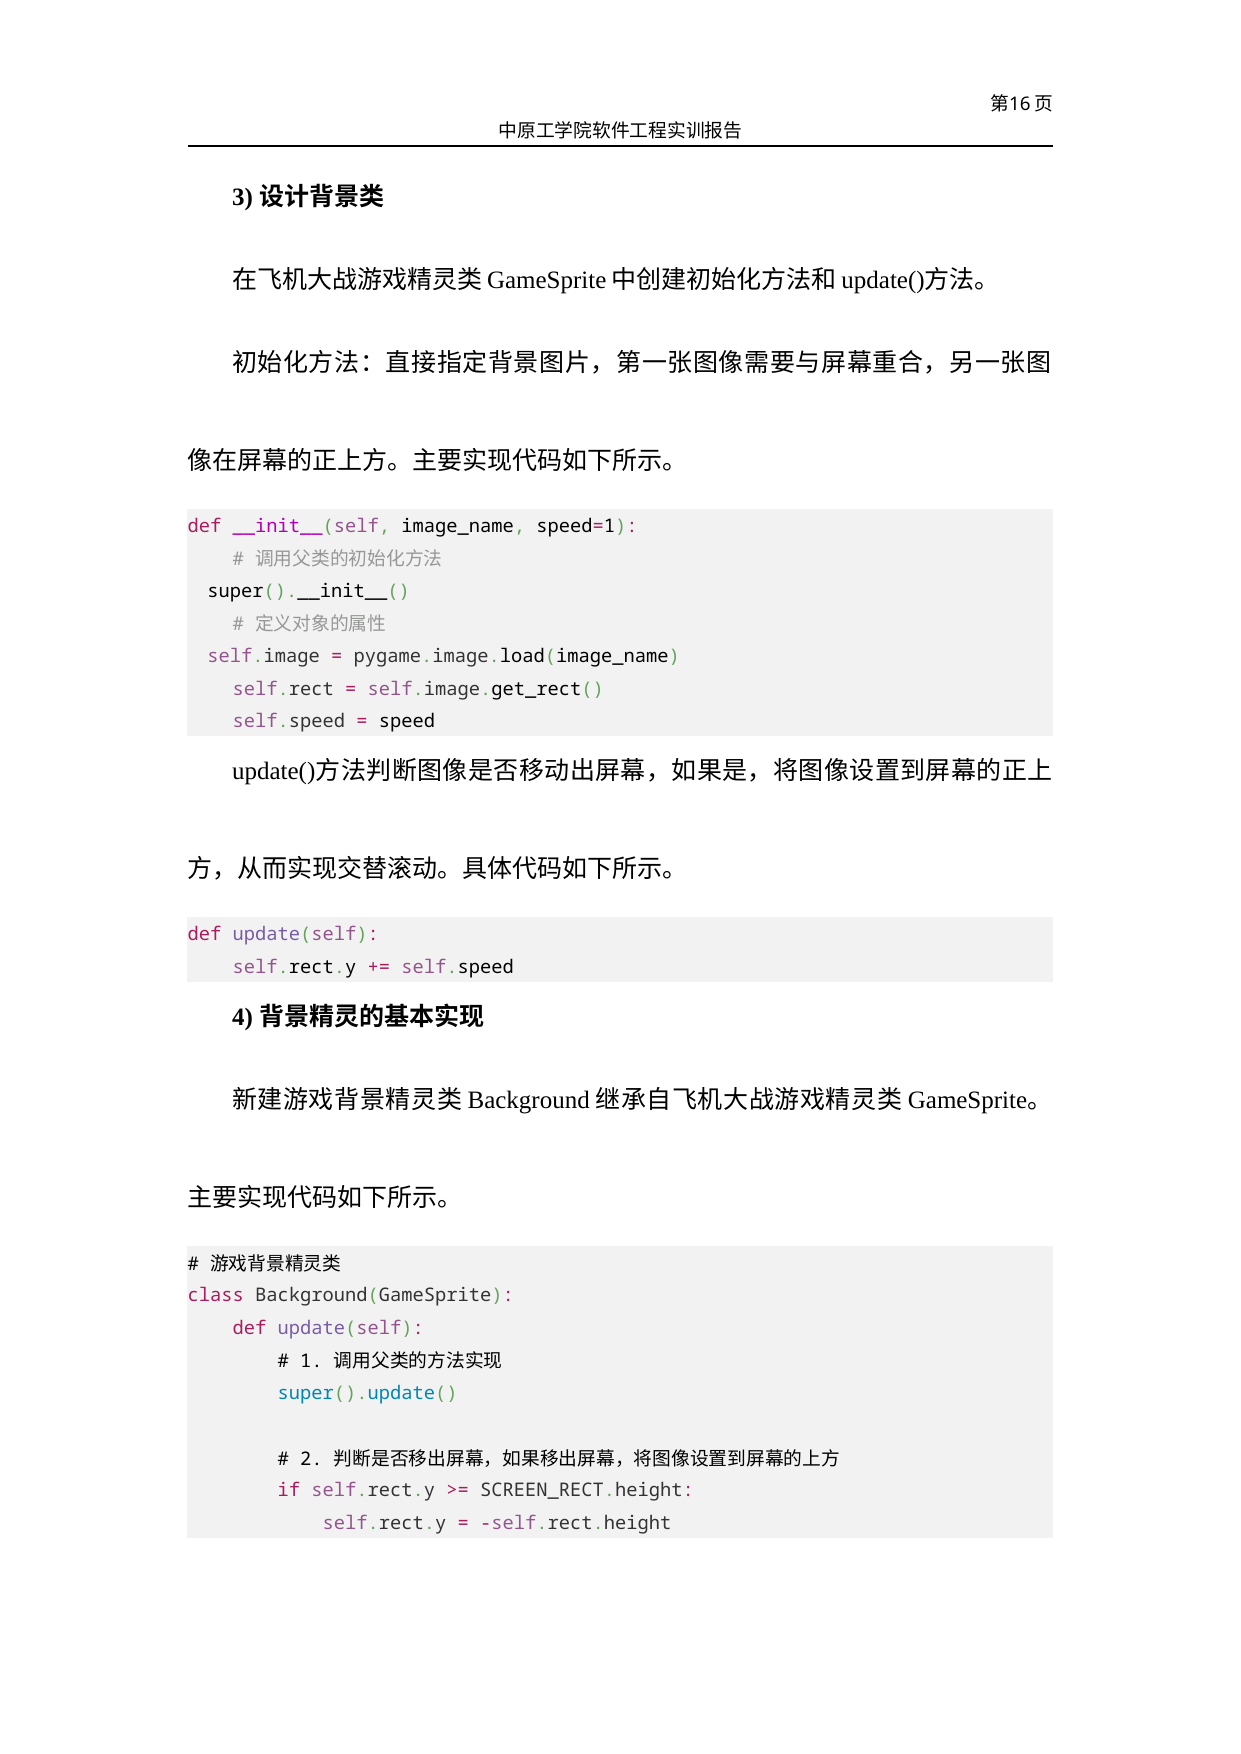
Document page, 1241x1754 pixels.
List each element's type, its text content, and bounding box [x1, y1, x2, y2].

text 3) 设计背景类 [187, 162, 1053, 227]
text # 2. 判断是否移出屏幕，如果移出屏幕，将图像设置到屏幕的上方 if self.rect.y >= SCREEN_RECT.height: self.rect.y = -self.rect.height [187, 1408, 1053, 1538]
text 在飞机大战游戏精灵类GameSprite中创建初始化方法和update()方法。 [187, 245, 1053, 310]
text # 游戏背景精灵类 class Background(GameSprite): def update(self): # 1. 调用父类的方法实现 super().update() [187, 1246, 1053, 1408]
text 新建游戏背景精灵类Background继承自飞机大战游戏精灵类GameSprite。主要实现代码如下所示。 [187, 1065, 1053, 1228]
text def update(self): self.rect.y += self.speed [187, 917, 1053, 982]
text 4) 背景精灵的基本实现 [187, 982, 1053, 1047]
text update()方法判断图像是否移动出屏幕，如果是，将图像设置到屏幕的正上方，从而实现交替滚动。具体代码如下所示。 [187, 736, 1053, 899]
text 初始化方法：直接指定背景图片，第一张图像需要与屏幕重合，另一张图像在屏幕的正上方。主要实现代码如下所示。 [187, 328, 1053, 491]
text def __init__(self, image_name, speed=1): # 调用父类的初始化方法 super().__init__() # 定义对象的属性 self.image = pygame.image.load(image_name) self.rect = self.image.get_rect() self.speed = speed [187, 509, 1053, 736]
